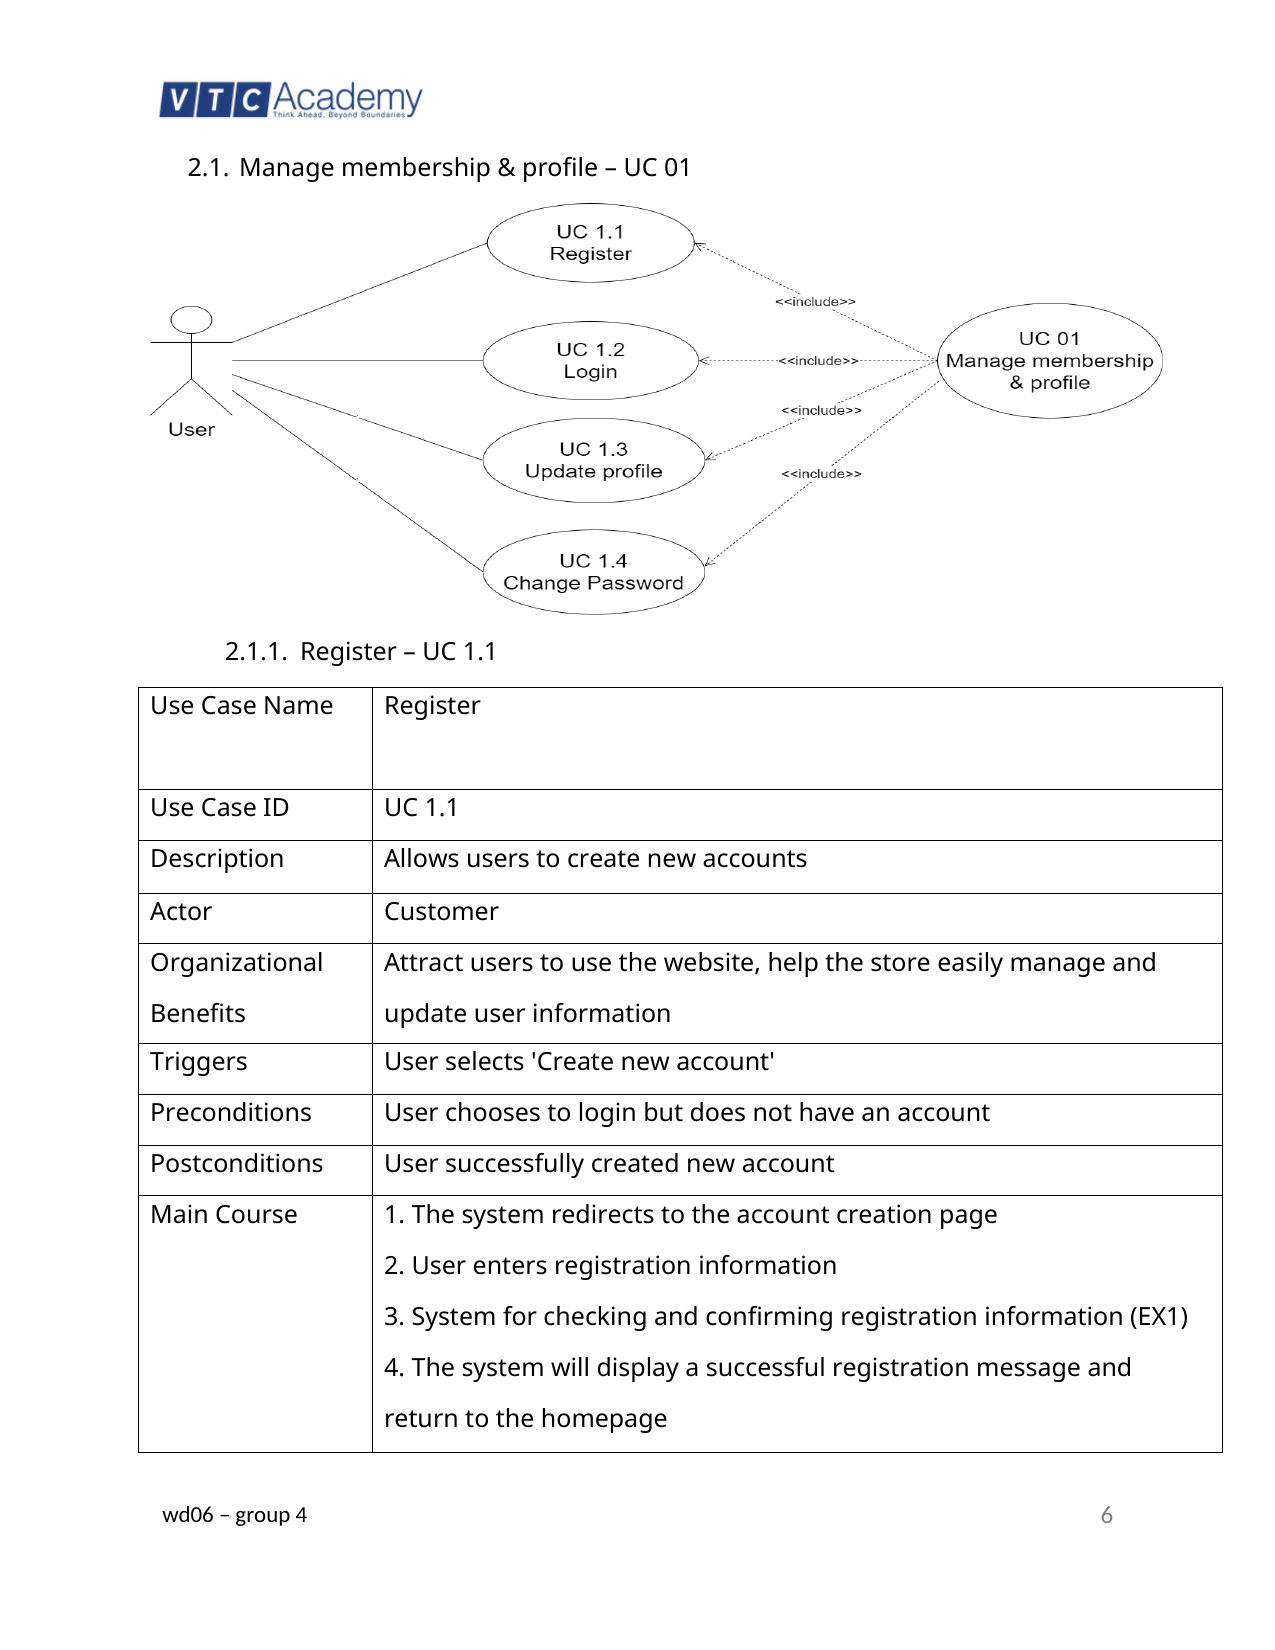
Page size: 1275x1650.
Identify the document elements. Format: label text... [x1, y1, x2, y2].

table_cell 1. The system redirects to the account creation page 2. User enters registration information 3. System for checking and confirming registration information (EX1) 4. The system will display a successful registration message and return to the homepage [373, 1196, 1222, 1452]
table_cell Actor [139, 894, 372, 943]
table_cell Main Course [139, 1196, 372, 1452]
table_cell User successfully created new account [373, 1146, 1222, 1195]
table_cell UC 1.1 [373, 790, 1222, 840]
table_header Register [373, 688, 1222, 789]
table_cell Customer [373, 894, 1222, 943]
table_cell Postconditions [139, 1146, 372, 1195]
table_header Use Case Name [139, 688, 372, 789]
picture [150, 75, 432, 127]
table_cell Description [139, 841, 372, 892]
list Manage membership & profile – UC 01 [187, 150, 1125, 184]
table_cell Triggers [139, 1044, 372, 1093]
table_cell Allows users to create new accounts [373, 841, 1222, 892]
table_cell User selects 'Create new account' [373, 1044, 1222, 1093]
list Register – UC 1.1 [225, 633, 1125, 668]
picture [150, 203, 1163, 615]
table_cell User chooses to login but does not have an account [373, 1095, 1222, 1144]
table_cell Organizational Benefits [139, 944, 372, 1043]
table_cell Attract users to use the website, help the store easily manage and update user information [373, 944, 1222, 1043]
table_cell Preconditions [139, 1095, 372, 1144]
table_cell Use Case ID [139, 790, 372, 840]
